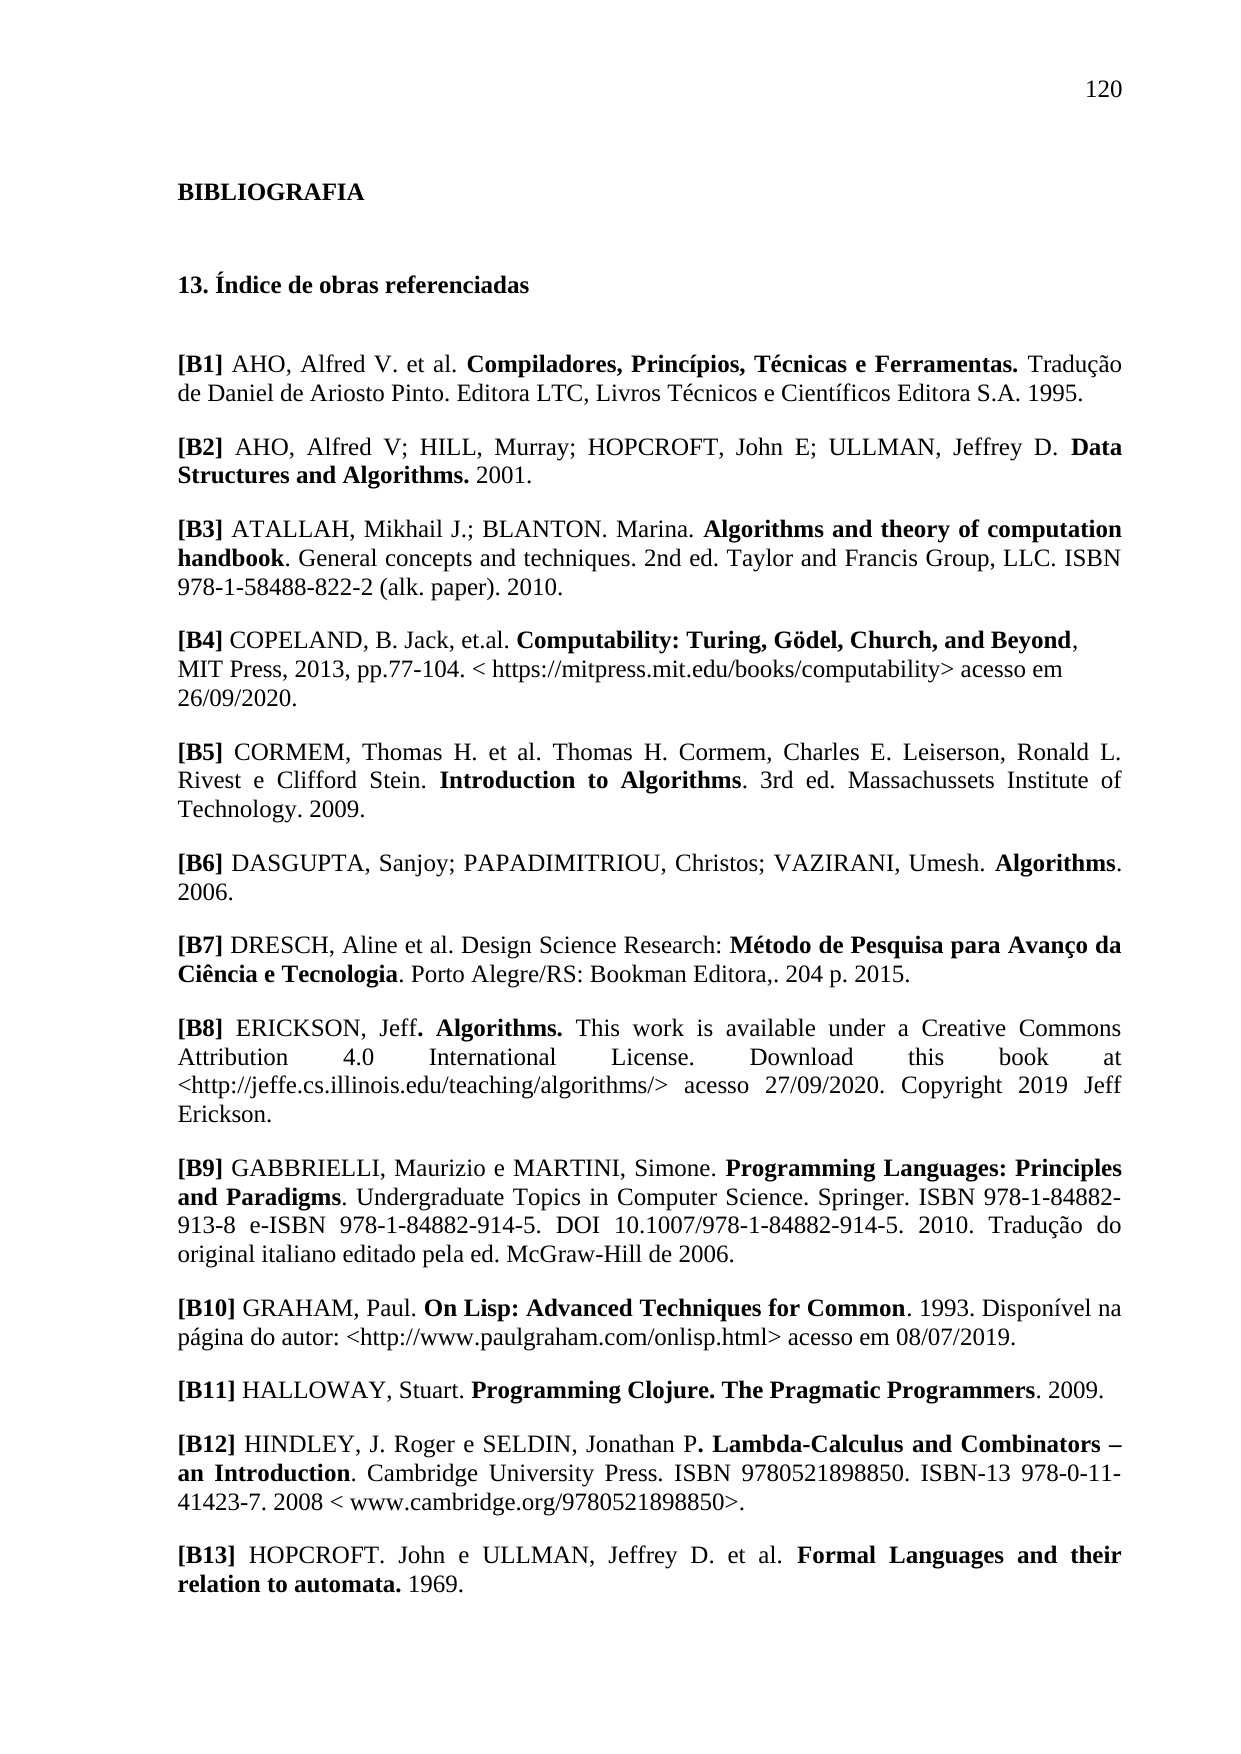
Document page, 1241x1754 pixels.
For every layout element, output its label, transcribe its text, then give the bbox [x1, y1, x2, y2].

text [B7] DRESCH, Aline et al. Design Science Research: Método de Pesquisa para Avanço da Ciência e Tecnologia. Porto Alegre/RS: Bookman Editora,. 204 p. 2015. [177, 930, 1122, 988]
text [B3] ATALLAH, Mikhail J.; BLANTON. Marina. Algorithms and theory of computation handbook. General concepts and techniques. 2nd ed. Taylor and Francis Group, LLC. ISBN 978-1-58488-822-2 (alk. paper). 2010. [177, 514, 1122, 600]
text [B11] HALLOWAY, Stuart. Programming Clojure. The Pragmatic Programmers. 2009. [177, 1375, 1122, 1404]
text Índice de obras referenciadas [177, 270, 1122, 299]
text [B9] GABBRIELLI, Maurizio e MARTINI, Simone. Programming Languages: Principles and Paradigms. Undergraduate Topics in Computer Science. Springer. ISBN 978-1-84882-913-8 e-ISBN 978-1-84882-914-5. DOI 10.1007/978-1-84882-914-5. 2010. Tradução do original italiano editado pela ed. McGraw-Hill de 2006. [177, 1153, 1122, 1268]
text [B13] HOPCROFT. John e ULLMAN, Jeffrey D. et al. Formal Languages and their relation to automata. 1969. [177, 1540, 1122, 1598]
text [B1] AHO, Alfred V. et al. Compiladores, Princípios, Técnicas e Ferramentas. Tradução de Daniel de Ariosto Pinto. Editora LTC, Livros Técnicos e Científicos Editora S.A. 1995. [177, 349, 1122, 407]
text [B8] ERICKSON, Jeff. Algorithms. This work is available under a Creative Commons Attribution 4.0 International License. Download this book at <http://jeffe.cs.illinois.edu/teaching/algorithms/> acesso 27/09/2020. Copyright 2019 Jeff Erickson. [177, 1013, 1122, 1128]
text [B6] DASGUPTA, Sanjoy; PAPADIMITRIOU, Christos; VAZIRANI, Umesh. Algorithms. 2006. [177, 848, 1122, 905]
text [B2] AHO, Alfred V; HILL, Murray; HOPCROFT, John E; ULLMAN, Jeffrey D. Data Structures and Algorithms. 2001. [177, 432, 1122, 489]
text [B4] COPELAND, B. Jack, et.al. Computability: Turing, Gödel, Church, and Beyond, MIT Press, 2013, pp.77-104. < https://mitpress.mit.edu/books/computability> acesso em 26/09/2020. [177, 625, 1122, 712]
text [B12] HINDLEY, J. Roger e SELDIN, Jonathan P. Lambda-Calculus and Combinators – an Introduction. Cambridge University Press. ISBN 9780521898850. ISBN-13 978-0-11-41423-7. 2008 < www.cambridge.org/9780521898850>. [177, 1429, 1122, 1515]
text [B10] GRAHAM, Paul. On Lisp: Advanced Techniques for Common. 1993. Disponível na página do autor: <http://www.paulgraham.com/onlisp.html> acesso em 08/07/2019. [177, 1293, 1122, 1350]
text BIBLIOGRAFIA [177, 177, 1122, 206]
text [B5] CORMEM, Thomas H. et al. Thomas H. Cormem, Charles E. Leiserson, Ronald L. Rivest e Clifford Stein. Introduction to Algorithms. 3rd ed. Massachussets Institute of Technology. 2009. [177, 737, 1122, 823]
